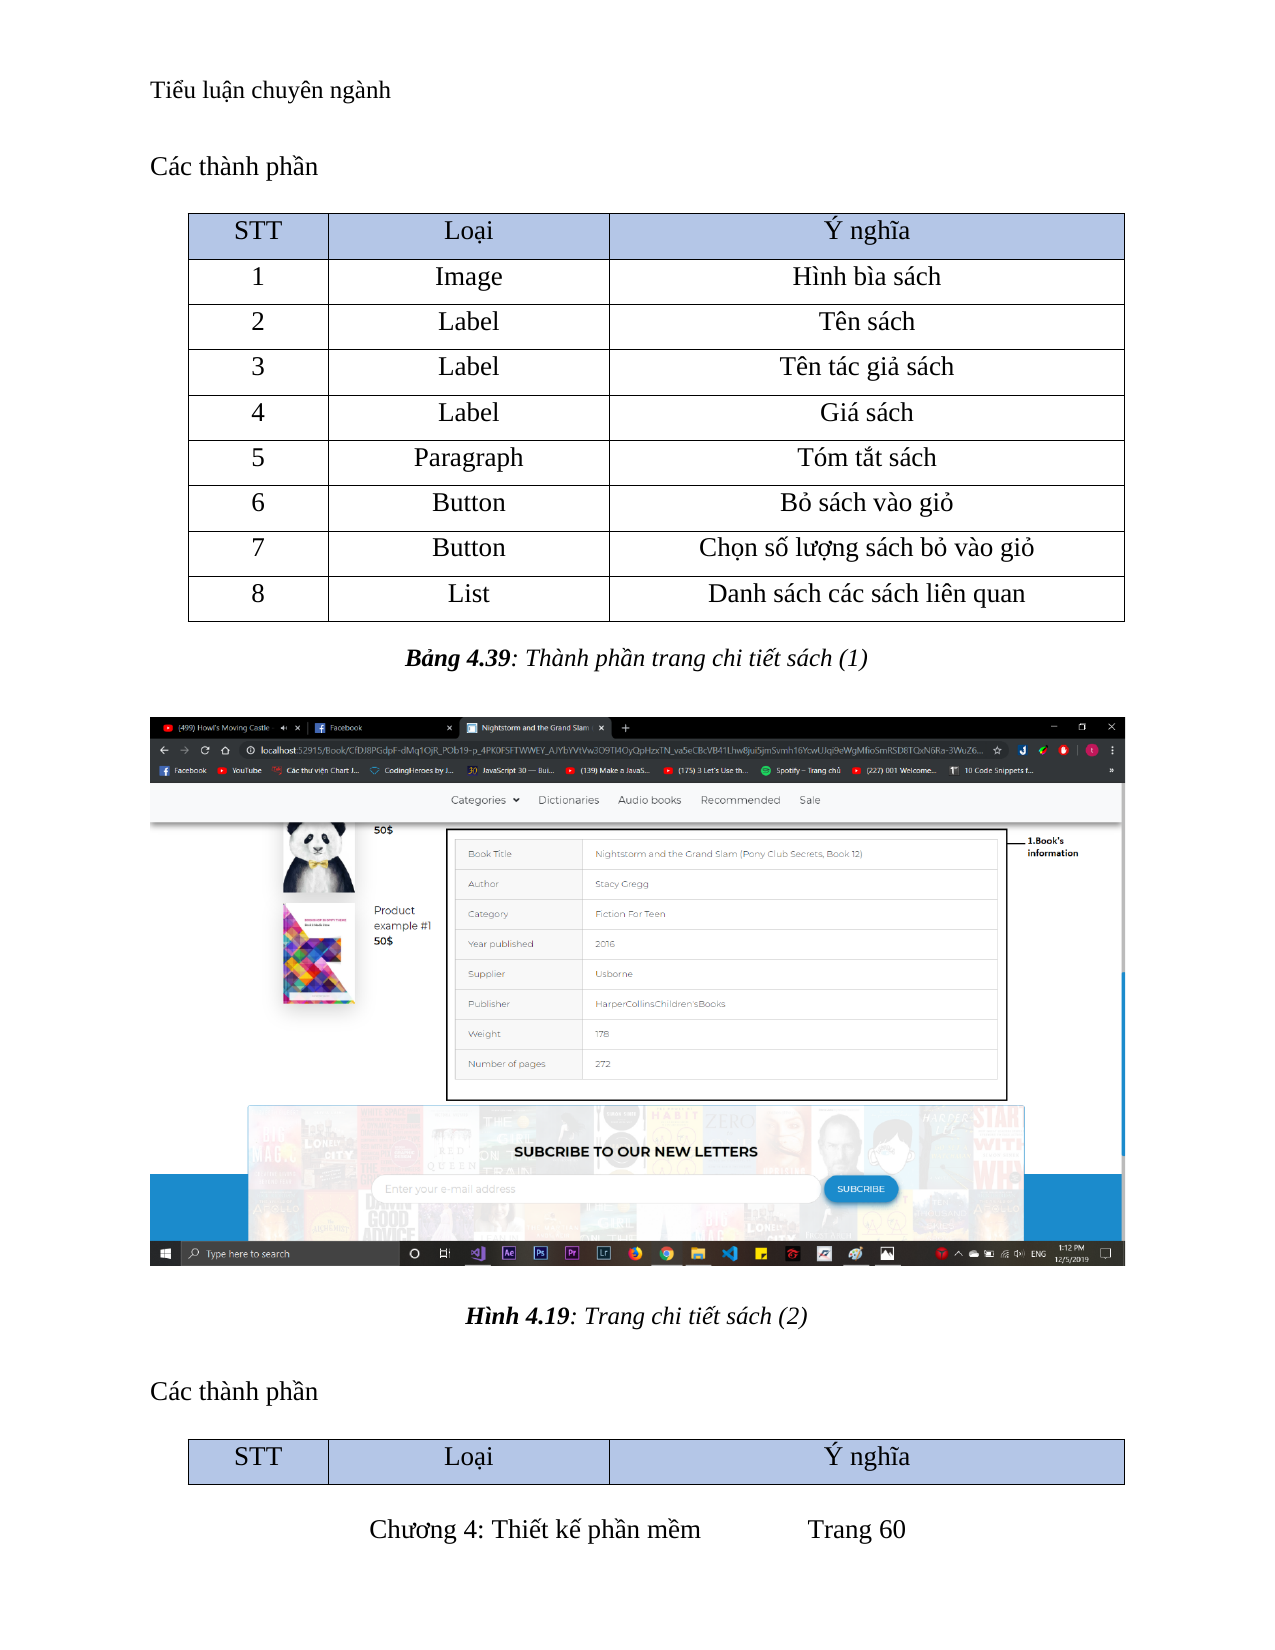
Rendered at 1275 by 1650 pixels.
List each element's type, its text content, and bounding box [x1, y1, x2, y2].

table_cell 4 [189, 396, 328, 440]
text Hình 4.19: Trang chi tiết sách (2) [150, 1301, 1125, 1329]
table_cell 2 [189, 305, 328, 349]
table_cell Danh sách các sách liên quan [610, 577, 1124, 621]
table_cell Hình bìa sách [610, 260, 1124, 304]
table_cell Tên tác giả sách [610, 350, 1124, 394]
table_header Ý nghĩa [610, 1440, 1124, 1484]
text Các thành phần [150, 1375, 1125, 1407]
table_cell Button [329, 532, 609, 576]
table_cell Label [329, 350, 609, 394]
table_cell Label [329, 305, 609, 349]
table_cell Chọn số lượng sách bỏ vào giỏ [610, 532, 1124, 576]
picture [150, 717, 1125, 1266]
table_cell 8 [189, 577, 328, 621]
table_cell Button [329, 486, 609, 531]
table_cell Bỏ sách vào giỏ [610, 486, 1124, 531]
table_header Loại [329, 214, 609, 259]
text Các thành phần [150, 150, 1125, 181]
table_header Ý nghĩa [610, 214, 1124, 259]
table_header STT [189, 214, 328, 259]
table_cell Tóm tắt sách [610, 441, 1124, 485]
table_cell List [329, 577, 609, 621]
table_cell 5 [189, 441, 328, 485]
table_cell 6 [189, 486, 328, 531]
table_cell Giá sách [610, 396, 1124, 440]
table_cell 7 [189, 532, 328, 576]
table_cell Image [329, 260, 609, 304]
table_header STT [189, 1440, 328, 1484]
table_cell Paragraph [329, 441, 609, 485]
text Bảng 4.39: Thành phần trang chi tiết sách (1) [150, 643, 1125, 672]
table_cell 1 [189, 260, 328, 304]
table_cell Label [329, 396, 609, 440]
table_cell 3 [189, 350, 328, 394]
table_header Loại [329, 1440, 609, 1484]
table_cell Tên sách [610, 305, 1124, 349]
